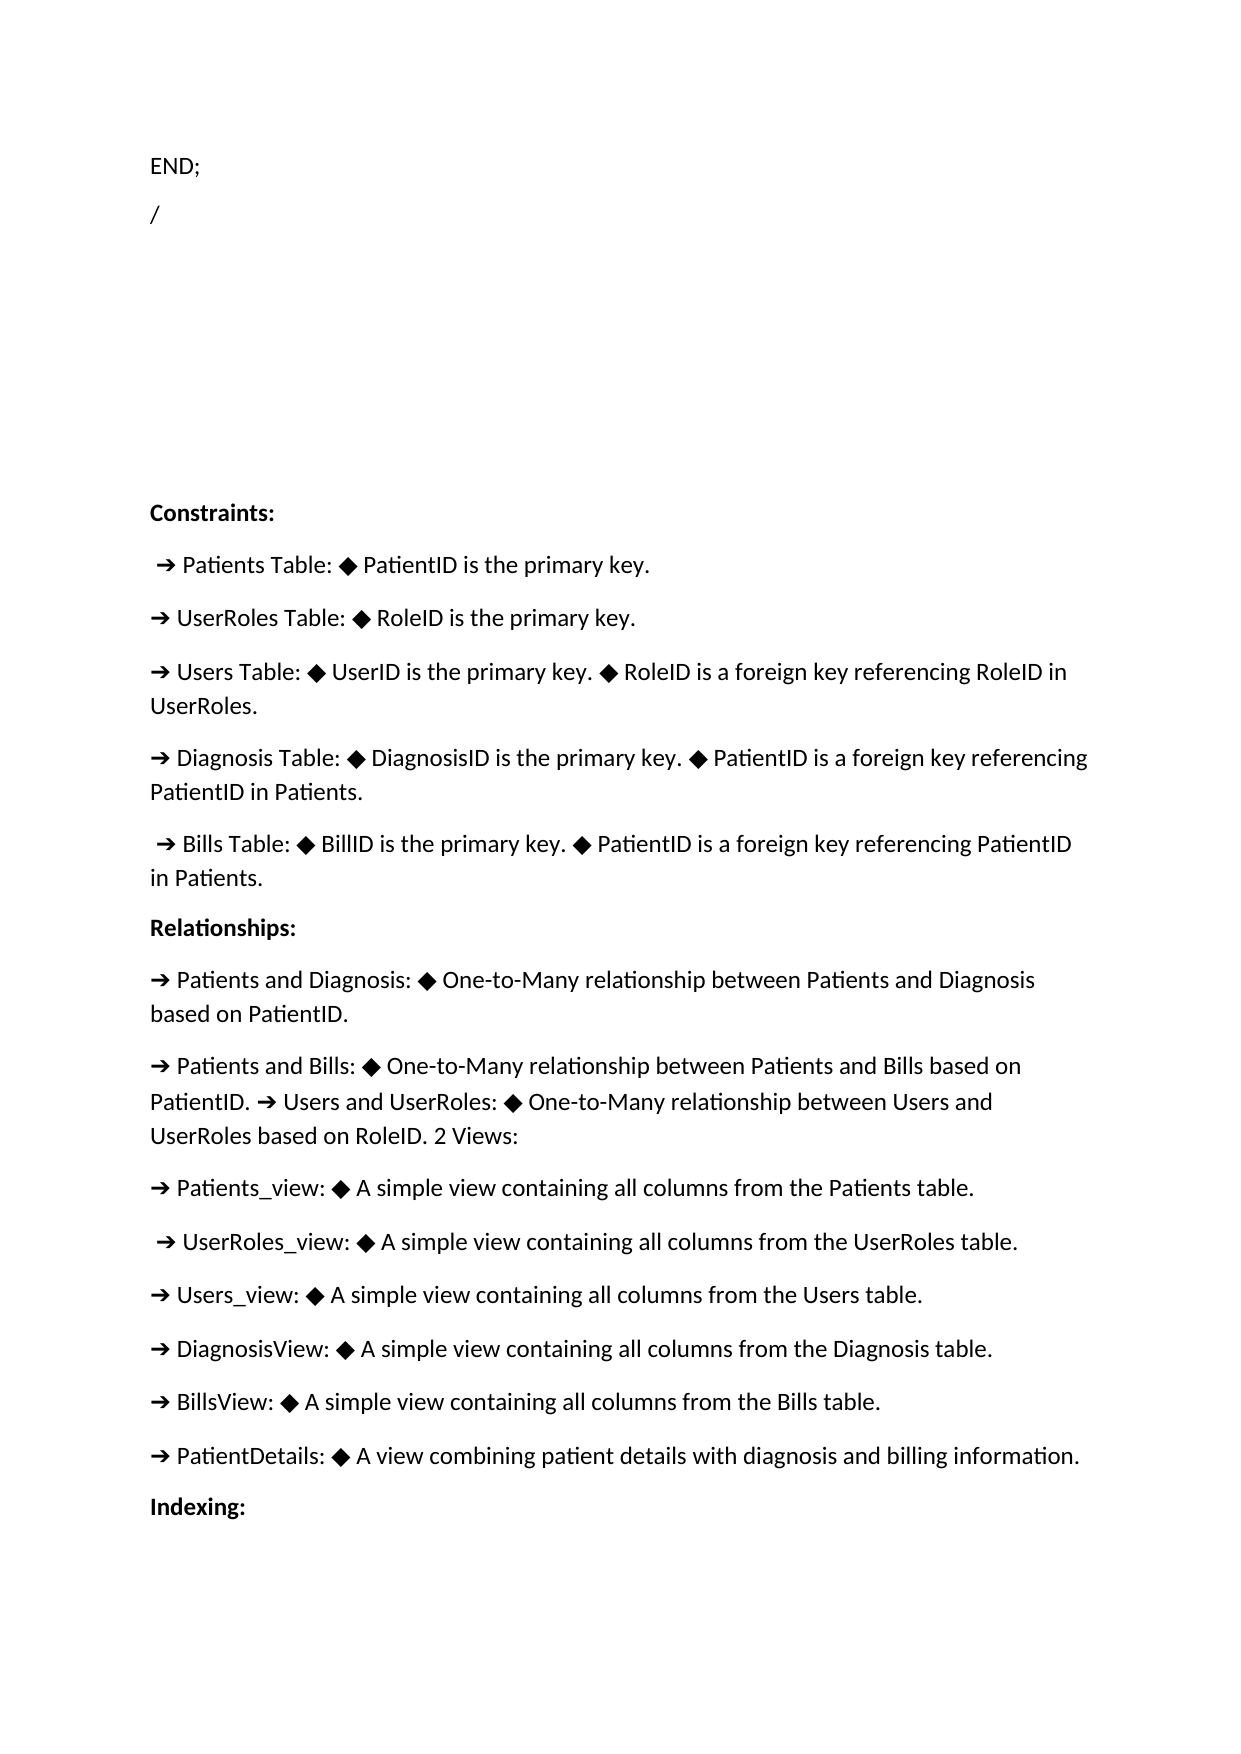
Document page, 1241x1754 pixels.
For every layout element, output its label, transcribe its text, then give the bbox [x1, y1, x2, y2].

text END; [150, 150, 1090, 181]
text ➔ BillsView: ◆ A simple view containing all columns from the Bills table. [150, 1384, 1090, 1418]
text ➔ Patients and Diagnosis: ◆ One-to-Many relationship between Patients and Diagnosis based on PatientID. [150, 961, 1090, 1028]
text ➔ UserRoles_view: ◆ A simple view containing all columns from the UserRoles table. [150, 1223, 1090, 1258]
text ➔ Users Table: ◆ UserID is the primary key. ◆ RoleID is a foreign key referencing RoleID in UserRoles. [150, 653, 1090, 721]
text ➔ Bills Table: ◆ BillID is the primary key. ◆ PatientID is a foreign key referencing PatientID in Patients. [150, 826, 1090, 893]
text Constraints: [150, 497, 1090, 528]
text ➔ Patients and Bills: ◆ One-to-Many relationship between Patients and Bills based on PatientID. ➔ Users and UserRoles: ◆ One-to-Many relationship between Users and UserRoles based on RoleID. 2 Views: [150, 1047, 1090, 1151]
text ➔ PatientDetails: ◆ A view combining patient details with diagnosis and billing information. [150, 1437, 1090, 1471]
text ➔ Users_view: ◆ A simple view containing all columns from the Users table. [150, 1277, 1090, 1311]
text Indexing: [150, 1491, 1090, 1521]
text ➔ Diagnosis Table: ◆ DiagnosisID is the primary key. ◆ PatientID is a foreign key referencing PatientID in Patients. [150, 739, 1090, 807]
text ➔ UserRoles Table: ◆ RoleID is the primary key. [150, 600, 1090, 634]
text ➔ DiagnosisView: ◆ A simple view containing all columns from the Diagnosis table. [150, 1330, 1090, 1364]
text ➔ Patients_view: ◆ A simple view containing all columns from the Patients table. [150, 1170, 1090, 1204]
text ➔ Patients Table: ◆ PatientID is the primary key. [150, 547, 1090, 581]
text Relationships: [150, 912, 1090, 942]
text / [150, 199, 1090, 230]
